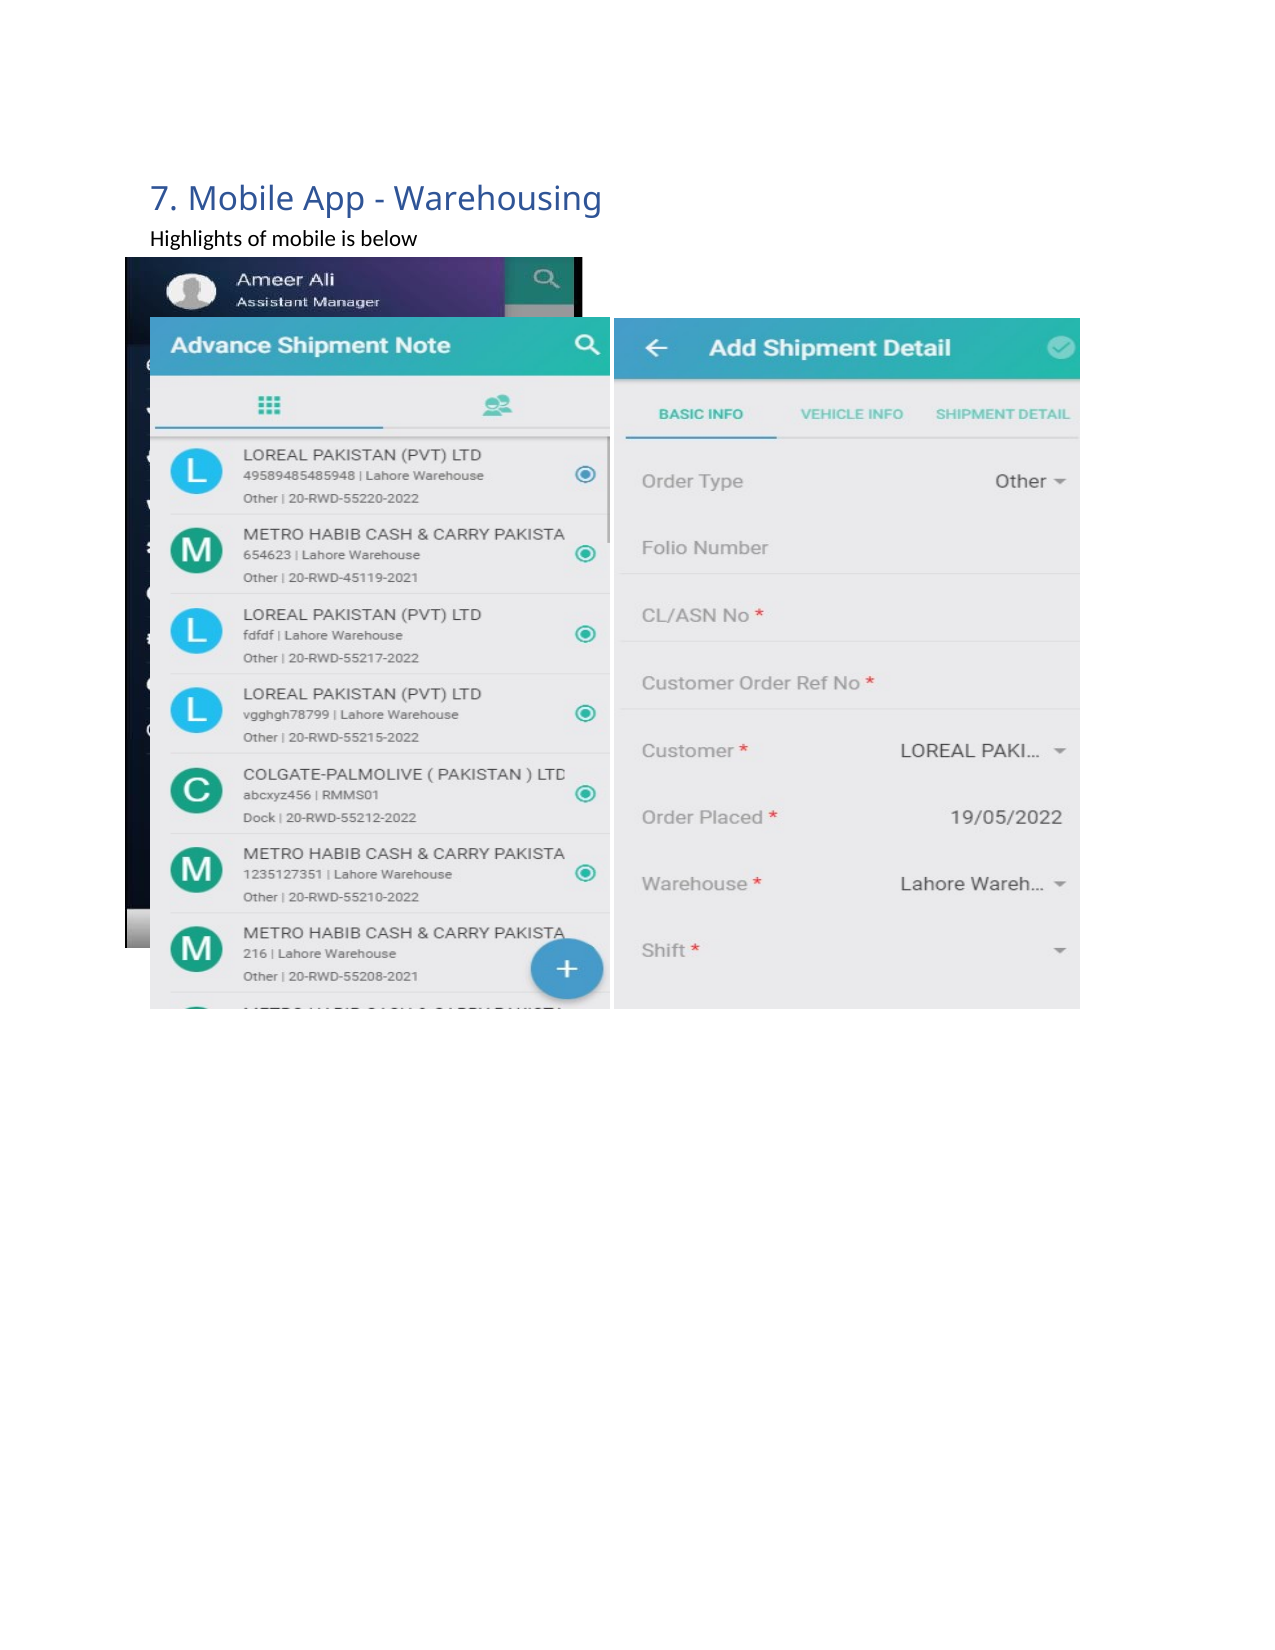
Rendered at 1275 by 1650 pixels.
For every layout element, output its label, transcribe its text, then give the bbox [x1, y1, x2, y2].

picture [125, 257, 610, 1009]
subtitle Mobile App - Warehousing [150, 175, 1125, 220]
picture [614, 318, 1080, 1009]
text Highlights of mobile is below [150, 224, 1125, 252]
